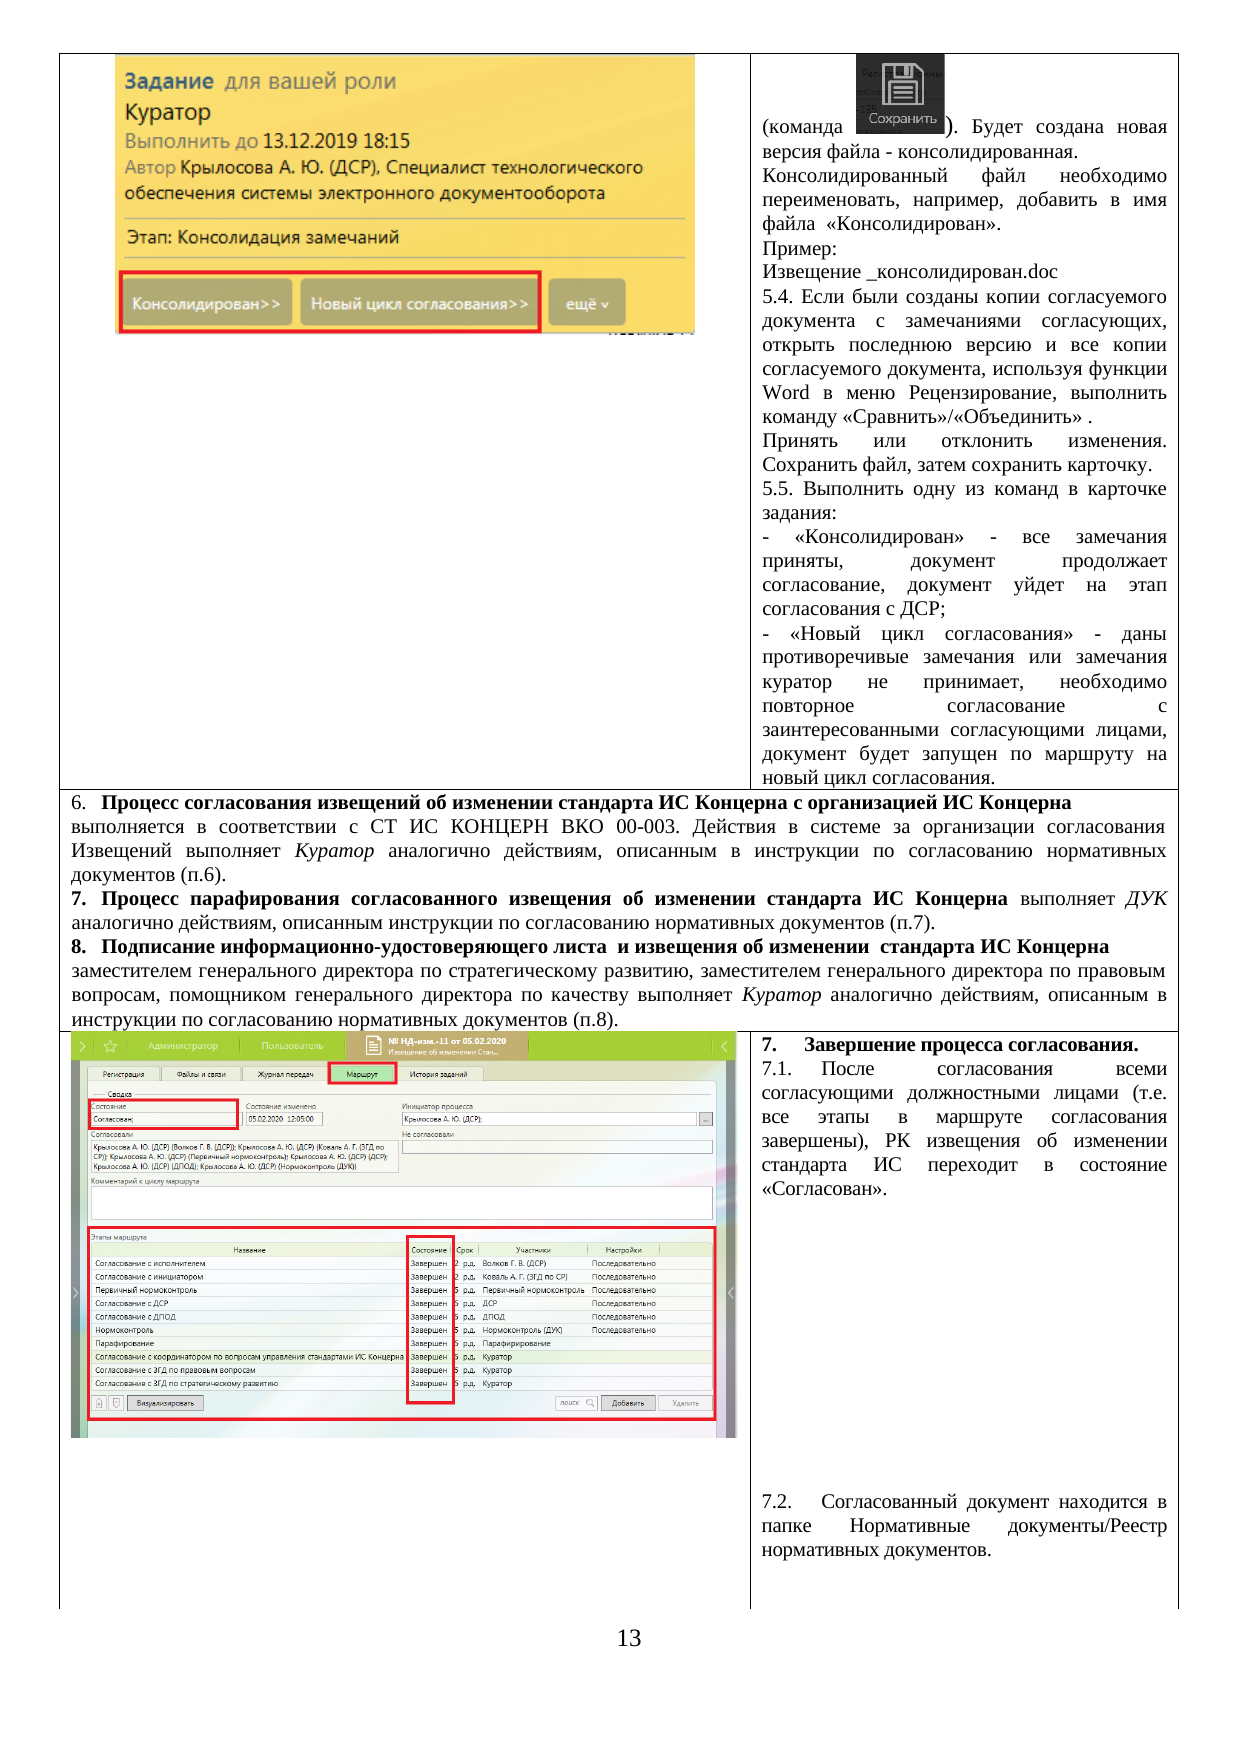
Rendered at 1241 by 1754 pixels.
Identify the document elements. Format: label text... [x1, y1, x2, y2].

table_cell [60, 1032, 750, 1609]
picture [70, 1031, 738, 1438]
table_cell [60, 54, 750, 789]
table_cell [751, 54, 1178, 789]
picture [115, 54, 695, 335]
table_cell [751, 1032, 1178, 1609]
picture [856, 54, 945, 134]
table_cell Процесс согласования извещений об изменении стандарта ИС Концерна с организацией ИС Концерна выполняется в соответствии с СТ ИС КОНЦЕРН ВКО 00-003. Действия в системе за организации согласования Извещений выполняет Куратор аналогично действиям, описанным в инструкции по согласованию нормативных документов (п.6). Процесс парафирования согласованного извещения об изменении стандарта ИС Концерна выполняет ДУК аналогично действиям, описанным инструкции по согласованию нормативных документов (п.7). Подписание информационно-удостоверяющего листа и извещения об изменении стандарта ИС Концерна заместителем генерального директора по стратегическому развитию, заместителем генерального директора по правовым вопросам, помощником генерального директора по качеству выполняет Куратор аналогично действиям, описанным в инструкции по согласованию нормативных документов (п.8). [60, 790, 1178, 1031]
